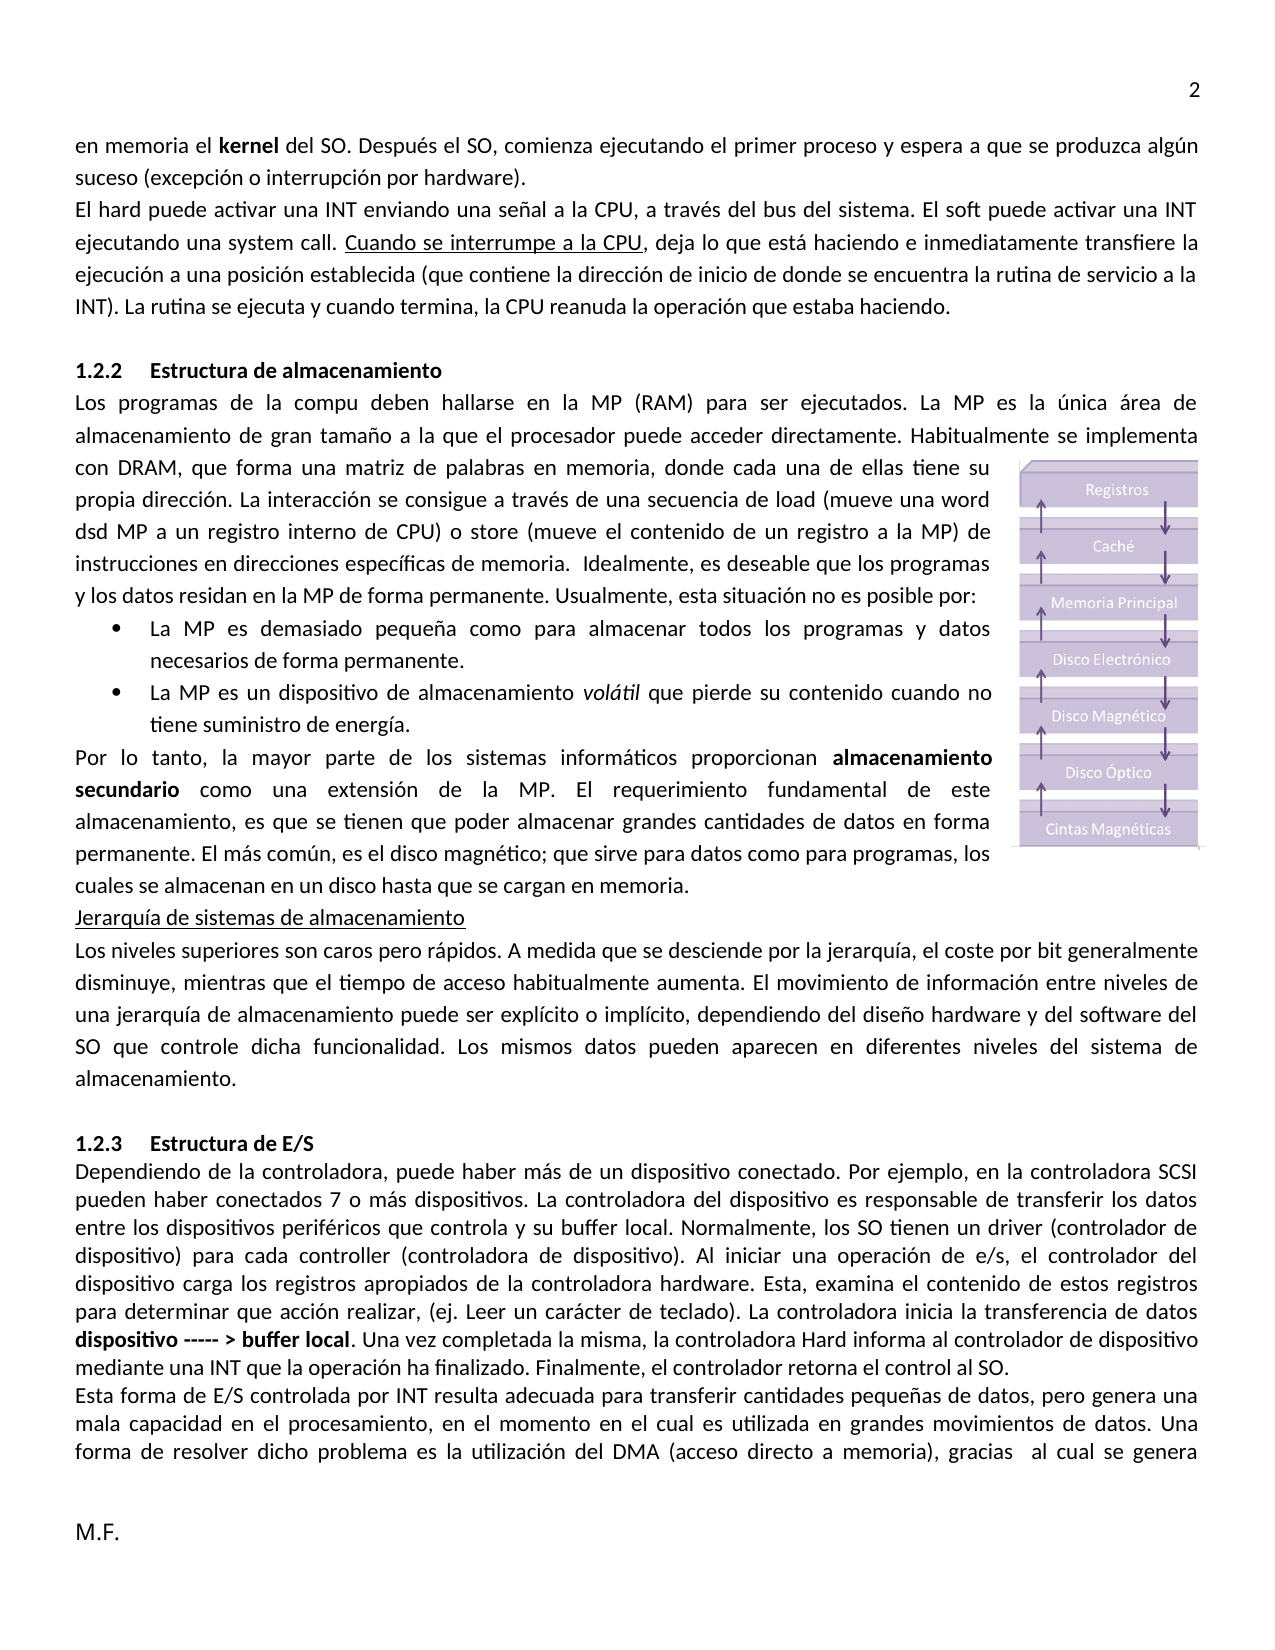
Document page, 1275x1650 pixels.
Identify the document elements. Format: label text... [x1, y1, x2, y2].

list Estructura de E/S [75, 1129, 1200, 1157]
list Jerarquía de sistemas de almacenamiento [75, 903, 1200, 932]
text Dependiendo de la controladora, puede haber más de un dispositivo conectado. Por ejemplo, en la controladora SCSI pueden haber conectados 7 o más dispositivos. La controladora del dispositivo es responsable de transferir los datos entre los dispositivos periféricos que controla y su buffer local. Normalmente, los SO tienen un driver (controlador de dispositivo) para cada controller (controladora de dispositivo). Al iniciar una operación de e/s, el controlador del dispositivo carga los registros apropiados de la controladora hardware. Esta, examina el contenido de estos registros para determinar que acción realizar, (ej. Leer un carácter de teclado). La controladora inicia la transferencia de datos dispositivo ----- > buffer local. Una vez completada la misma, la controladora Hard informa al controlador de dispositivo mediante una INT que la operación ha finalizado. Finalmente, el controlador retorna el control al SO. [75, 1157, 1200, 1381]
list Por lo tanto, la mayor parte de los sistemas informáticos proporcionan almacenamiento secundario como una extensión de la MP. El requerimiento fundamental de este almacenamiento, es que se tienen que poder almacenar grandes cantidades de datos en forma permanente. El más común, es el disco magnético; que sirve para datos como para programas, los cuales se almacenan en un disco hasta que se cargan en memoria. [75, 743, 1200, 899]
picture [1011, 460, 1206, 850]
list Estructura de almacenamiento [75, 356, 1200, 384]
list La MP es demasiado pequeña como para almacenar todos los programas y datos necesarios de forma permanente. [112, 614, 1011, 674]
list Los programas de la compu deben hallarse en la MP (RAM) para ser ejecutados. La MP es la única área de almacenamiento de gran tamaño a la que el procesador puede acceder directamente. Habitualmente se implementa con DRAM, que forma una matriz de palabras en memoria, donde cada una de ellas tiene su propia dirección. La interacción se consigue a través de una secuencia de load (mueve una word dsd MP a un registro interno de CPU) o store (mueve el contenido de un registro a la MP) de instrucciones en direcciones específicas de memoria. Idealmente, es deseable que los programas y los datos residan en la MP de forma permanente. Usualmente, esta situación no es posible por: [75, 388, 1200, 610]
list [75, 131, 1200, 191]
list La MP es un dispositivo de almacenamiento volátil que pierde su contenido cuando no tiene suministro de energía. [112, 678, 1011, 738]
list Los niveles superiores son caros pero rápidos. A medida que se desciende por la jerarquía, el coste por bit generalmente disminuye, mientras que el tiempo de acceso habitualmente aumenta. El movimiento de información entre niveles de una jerarquía de almacenamiento puede ser explícito o implícito, dependiendo del diseño hardware y del software del SO que controle dicha funcionalidad. Los mismos datos pueden aparecen en diferentes niveles del sistema de almacenamiento. [75, 936, 1200, 1092]
list El hard puede activar una INT enviando una señal a la CPU, a través del bus del sistema. El soft puede activar una INT ejecutando una system call. Cuando se interrumpe a la CPU, deja lo que está haciendo e inmediatamente transfiere la ejecución a una posición establecida (que contiene la dirección de inicio de donde se encuentra la rutina de servicio a la INT). La rutina se ejecuta y cuando termina, la CPU reanuda la operación que estaba haciendo. [75, 195, 1200, 320]
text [75, 1381, 1200, 1465]
